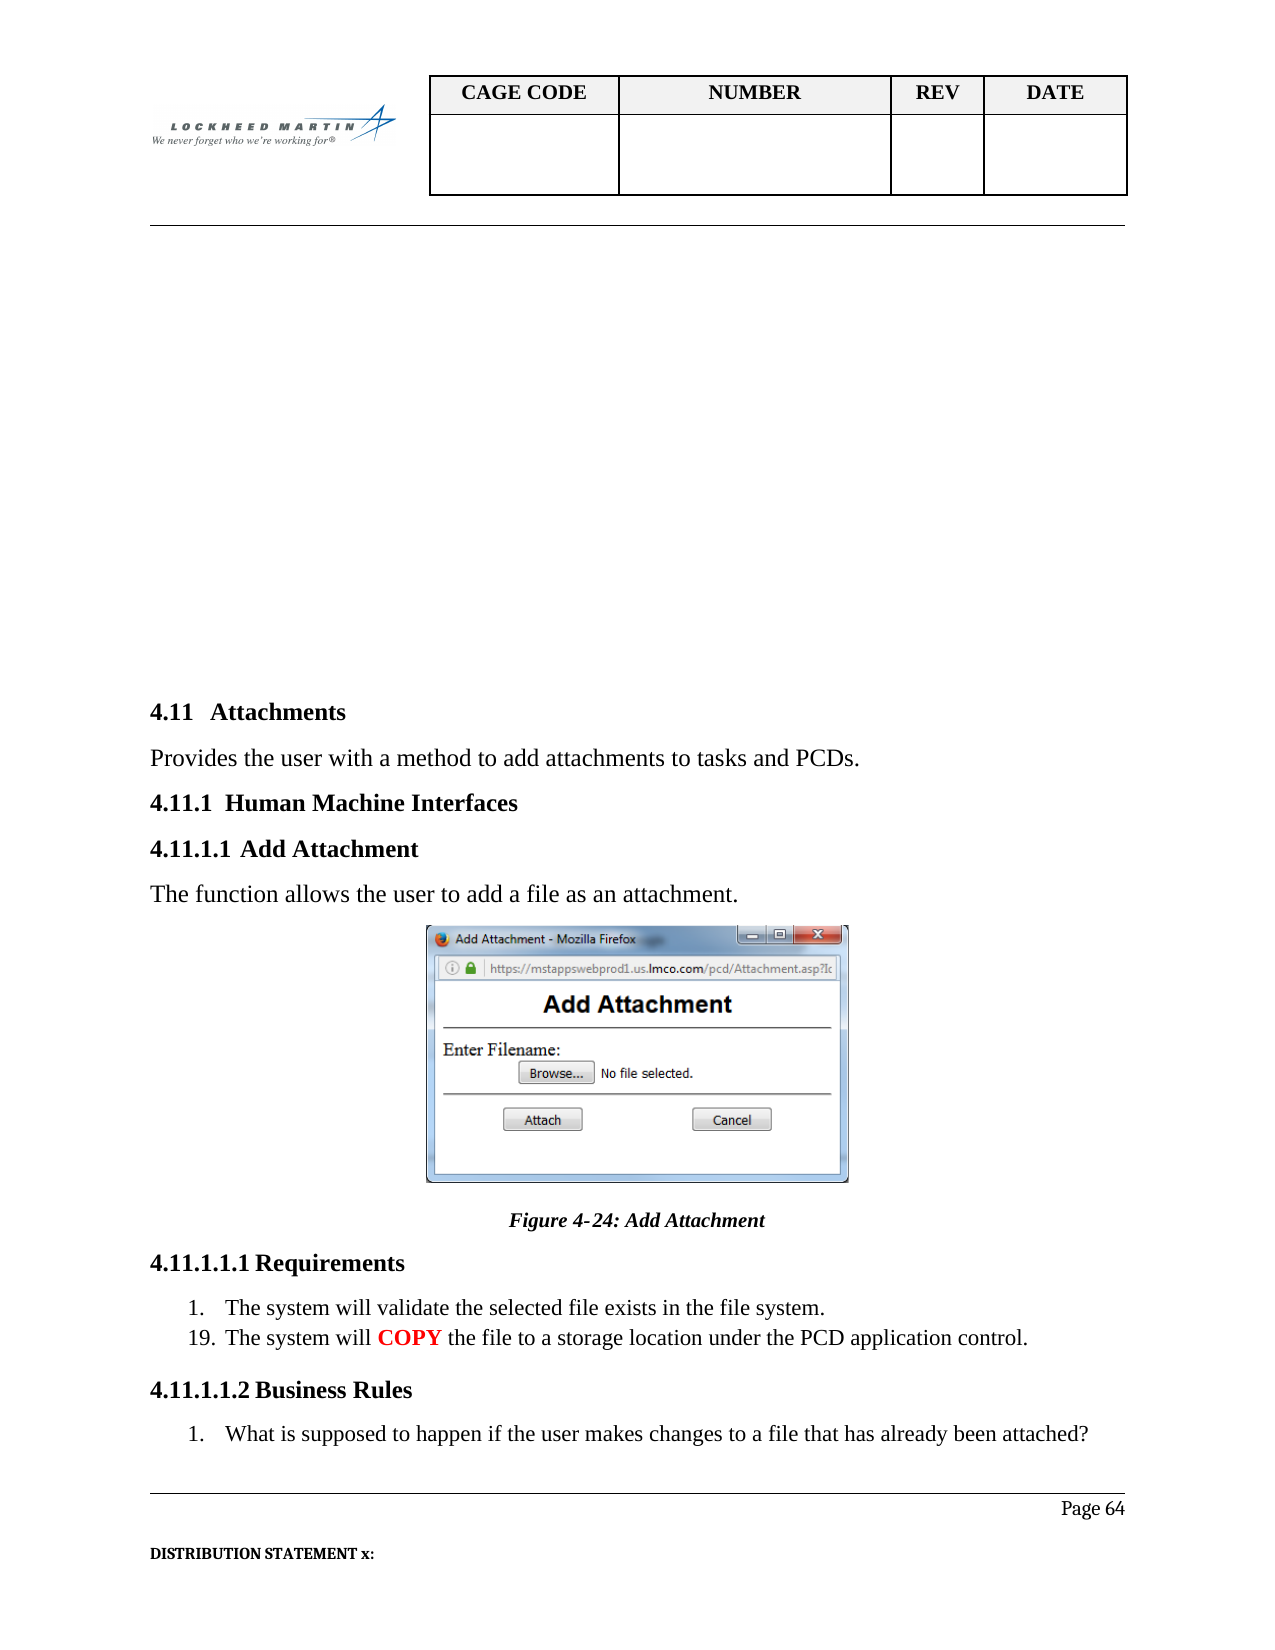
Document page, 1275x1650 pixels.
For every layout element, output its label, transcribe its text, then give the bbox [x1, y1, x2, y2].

subtitle Attachments [150, 697, 1125, 726]
text The function allows the user to add a file as an attachment. [150, 879, 1125, 908]
subtitle Requirements [150, 1248, 1125, 1277]
subtitle Add Attachment [150, 834, 1125, 863]
text Provides the user with a method to add attachments to tasks and PCDs. [150, 743, 1125, 772]
list What is supposed to happen if the user makes changes to a file that has already been attached? [187, 1420, 1125, 1447]
picture [426, 925, 849, 1183]
list The system will validate the selected file exists in the file system. [187, 1293, 1125, 1320]
picture [152, 104, 397, 146]
subtitle Human Machine Interfaces [150, 788, 1125, 817]
list The system will COPY the file to a storage location under the PCD application control. [187, 1324, 1125, 1350]
subtitle Business Rules [150, 1375, 1125, 1403]
